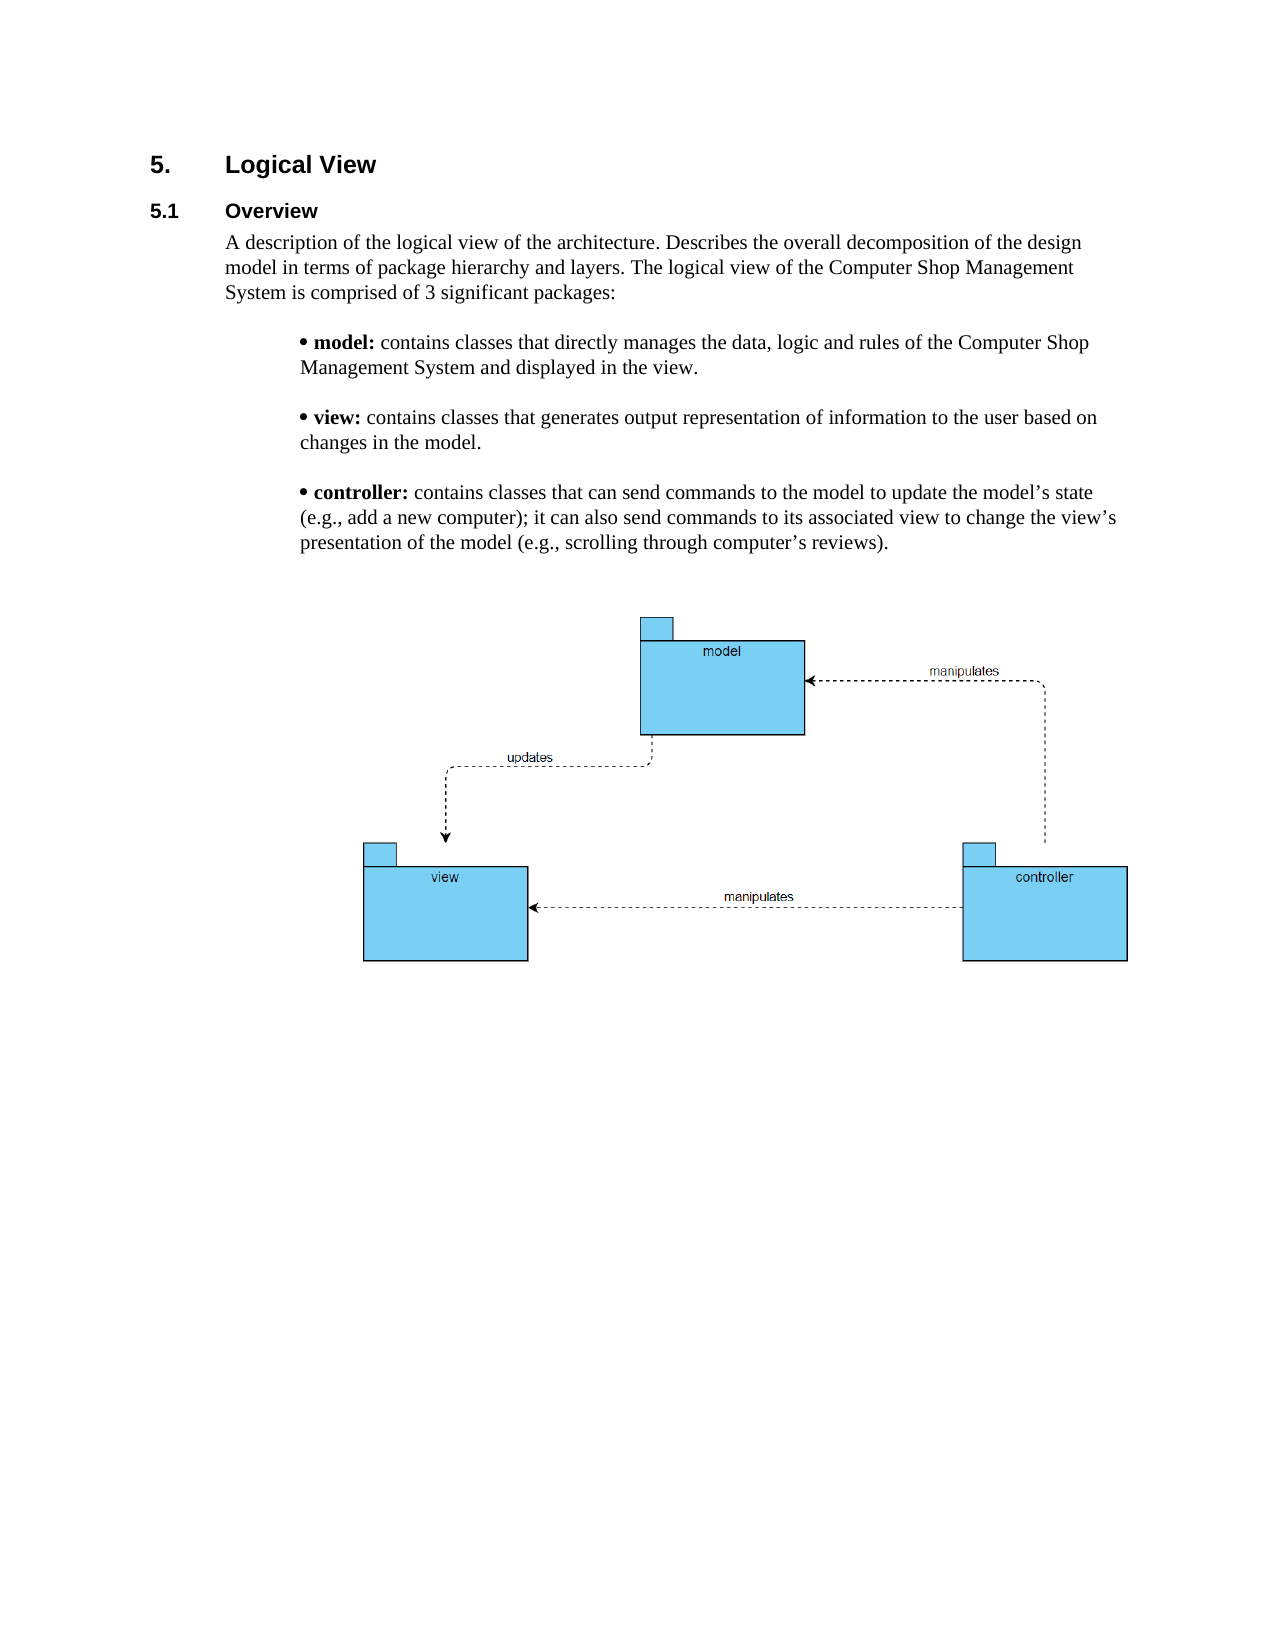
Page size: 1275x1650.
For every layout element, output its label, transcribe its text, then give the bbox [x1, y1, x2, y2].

text controller: contains classes that can send commands to the model to update the model’s state (e.g., add a new computer); it can also send commands to its associated view to change the view’s presentation of the model (e.g., scrolling through computer’s reviews). [300, 479, 1125, 554]
text model: contains classes that directly manages the data, logic and rules of the Computer Shop Management System and displayed in the view. [300, 329, 1125, 379]
text view: contains classes that generates output representation of information to the user based on changes in the model. [300, 404, 1125, 454]
subtitle Overview [150, 197, 1125, 222]
subtitle Logical View [150, 150, 1125, 179]
text A description of the logical view of the architecture. Describes the overall decomposition of the design model in terms of package hierarchy and layers. The logical view of the Computer Shop Management System is comprised of 3 significant packages: [225, 229, 1125, 304]
picture [300, 603, 1200, 1024]
